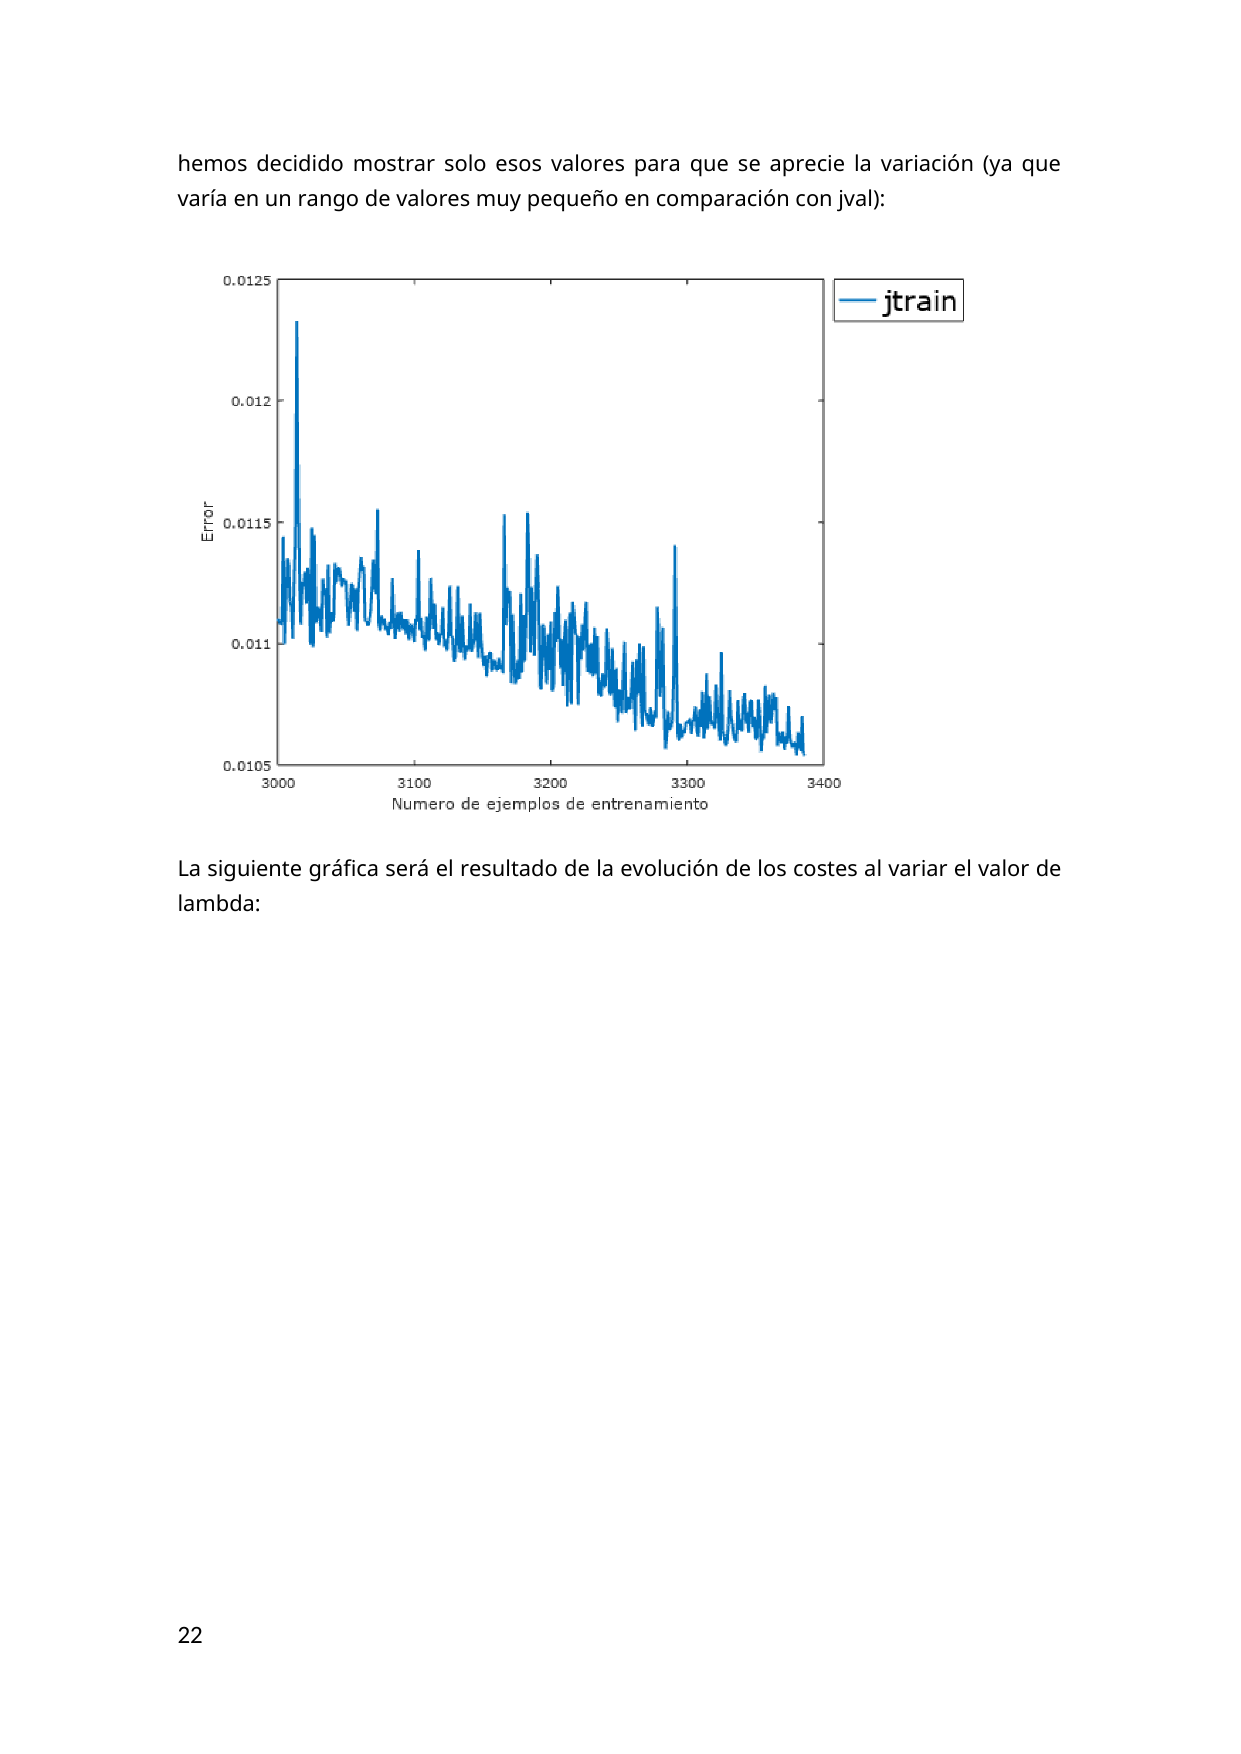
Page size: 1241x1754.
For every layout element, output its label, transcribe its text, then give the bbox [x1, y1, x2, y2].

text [177, 148, 1063, 213]
text La siguiente gráfica será el resultado de la evolución de los costes al variar el valor de lambda: [177, 853, 1063, 918]
picture [177, 237, 968, 829]
